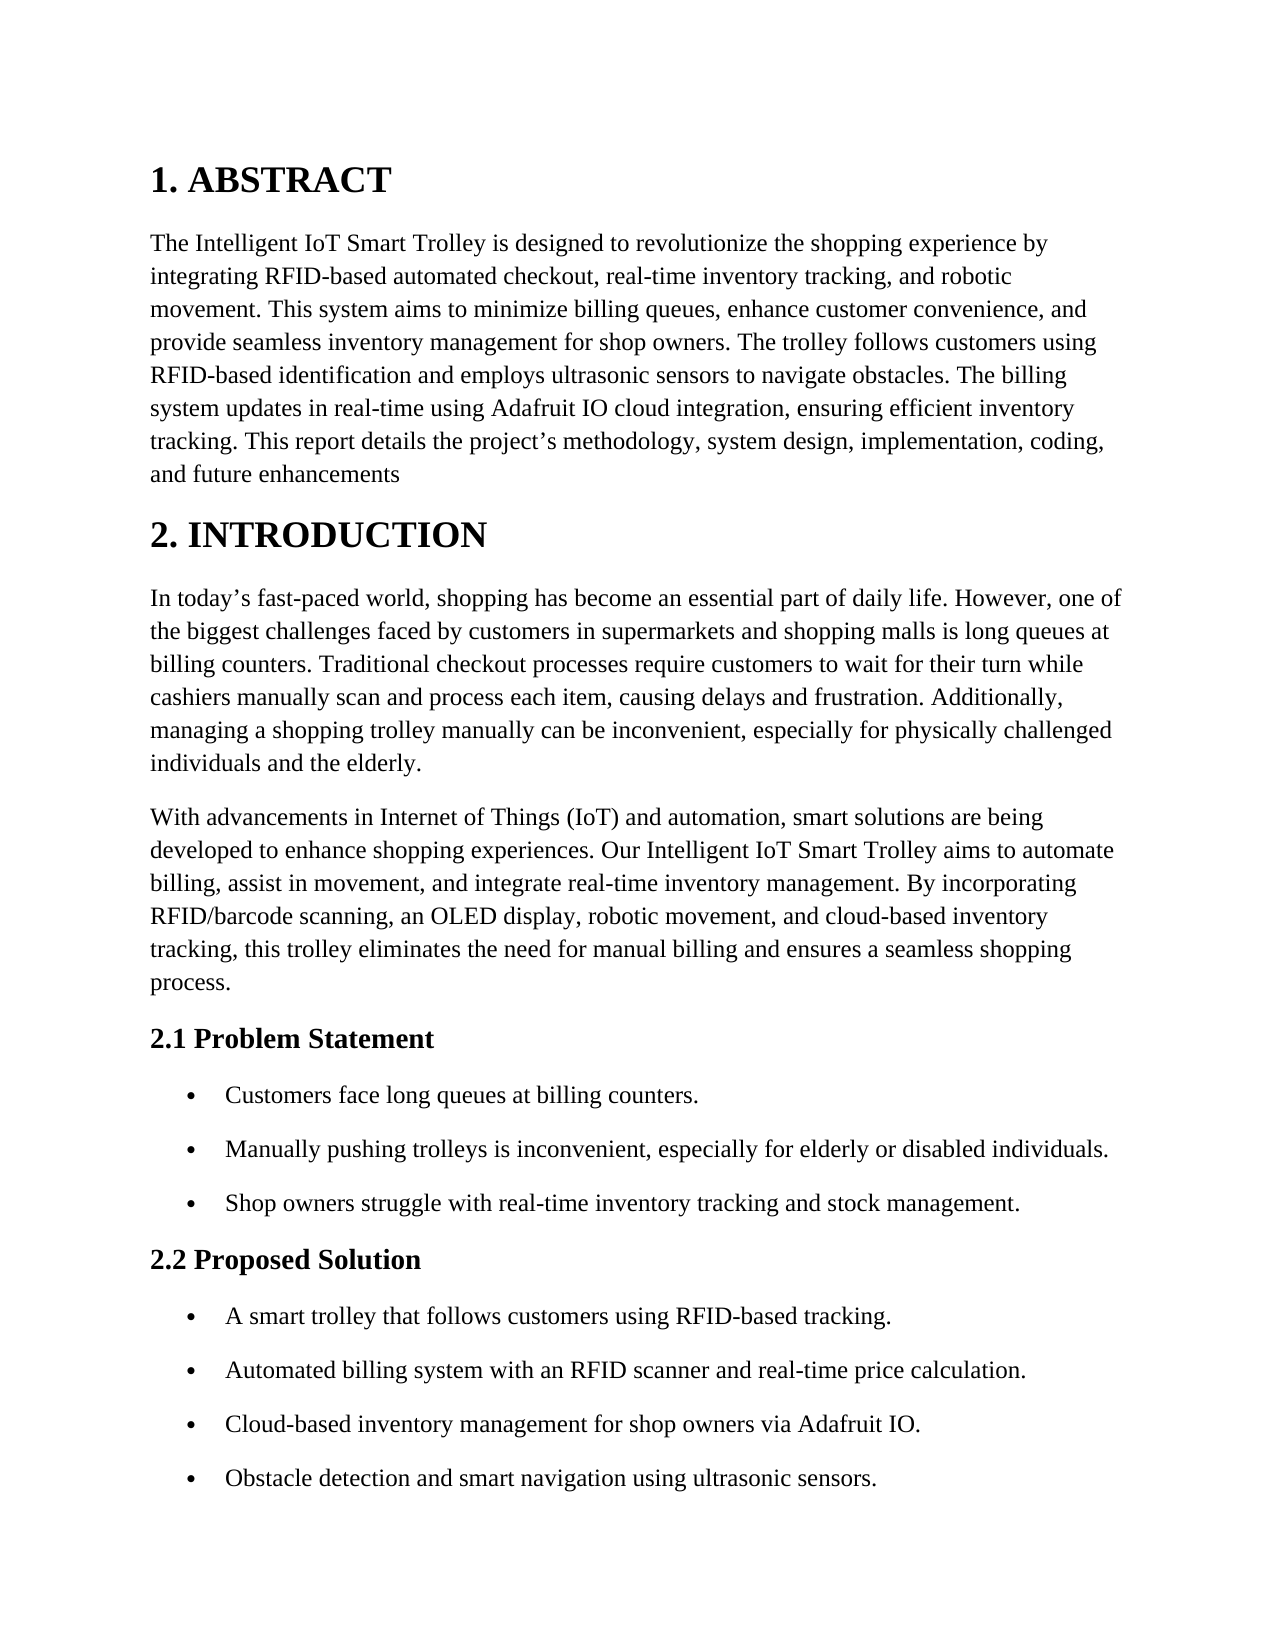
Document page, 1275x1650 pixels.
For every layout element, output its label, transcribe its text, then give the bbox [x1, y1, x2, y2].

list Customers face long queues at billing counters. [187, 1080, 1125, 1109]
text The Intelligent IoT Smart Trolley is designed to revolutionize the shopping experience by integrating RFID-based automated checkout, real-time inventory tracking, and robotic movement. This system aims to minimize billing queues, enhance customer convenience, and provide seamless inventory management for shop owners. The trolley follows customers using RFID-based identification and employs ultrasonic sensors to navigate obstacles. The billing system updates in real-time using Adafruit IO cloud integration, ensuring efficient inventory tracking. This report details the project’s methodology, system design, implementation, coding, and future enhancements [150, 228, 1125, 488]
list Manually pushing trolleys is inconvenient, especially for elderly or disabled individuals. [187, 1134, 1125, 1163]
list A smart trolley that follows customers using RFID-based tracking. [187, 1301, 1125, 1330]
text In today’s fast-paced world, shopping has become an essential part of daily life. However, one of the biggest challenges faced by customers in supermarkets and shopping malls is long queues at billing counters. Traditional checkout processes require customers to wait for their turn while cashiers manually scan and process each item, causing delays and frustration. Additionally, managing a shopping trolley manually can be inconvenient, especially for physically challenged individuals and the elderly. [150, 583, 1125, 777]
list Automated billing system with an RFID scanner and real-time price calculation. [187, 1355, 1125, 1384]
list Cloud-based inventory management for shop owners via Adafruit IO. [187, 1409, 1125, 1438]
text 2.1 Problem Statement [150, 1021, 1125, 1054]
text 2.2 Proposed Solution [150, 1242, 1125, 1276]
list Shop owners struggle with real-time inventory tracking and stock management. [187, 1188, 1125, 1217]
list Obstacle detection and smart navigation using ultrasonic sensors. [187, 1463, 1125, 1492]
text 2. INTRODUCTION [150, 513, 1125, 556]
text With advancements in Internet of Things (IoT) and automation, smart solutions are being developed to enhance shopping experiences. Our Intelligent IoT Smart Trolley aims to automate billing, assist in movement, and integrate real-time inventory management. By incorporating RFID/barcode scanning, an OLED display, robotic movement, and cloud-based inventory tracking, this trolley eliminates the need for manual billing and ensures a seamless shopping process. [150, 802, 1125, 996]
text 1. ABSTRACT [150, 157, 1125, 200]
